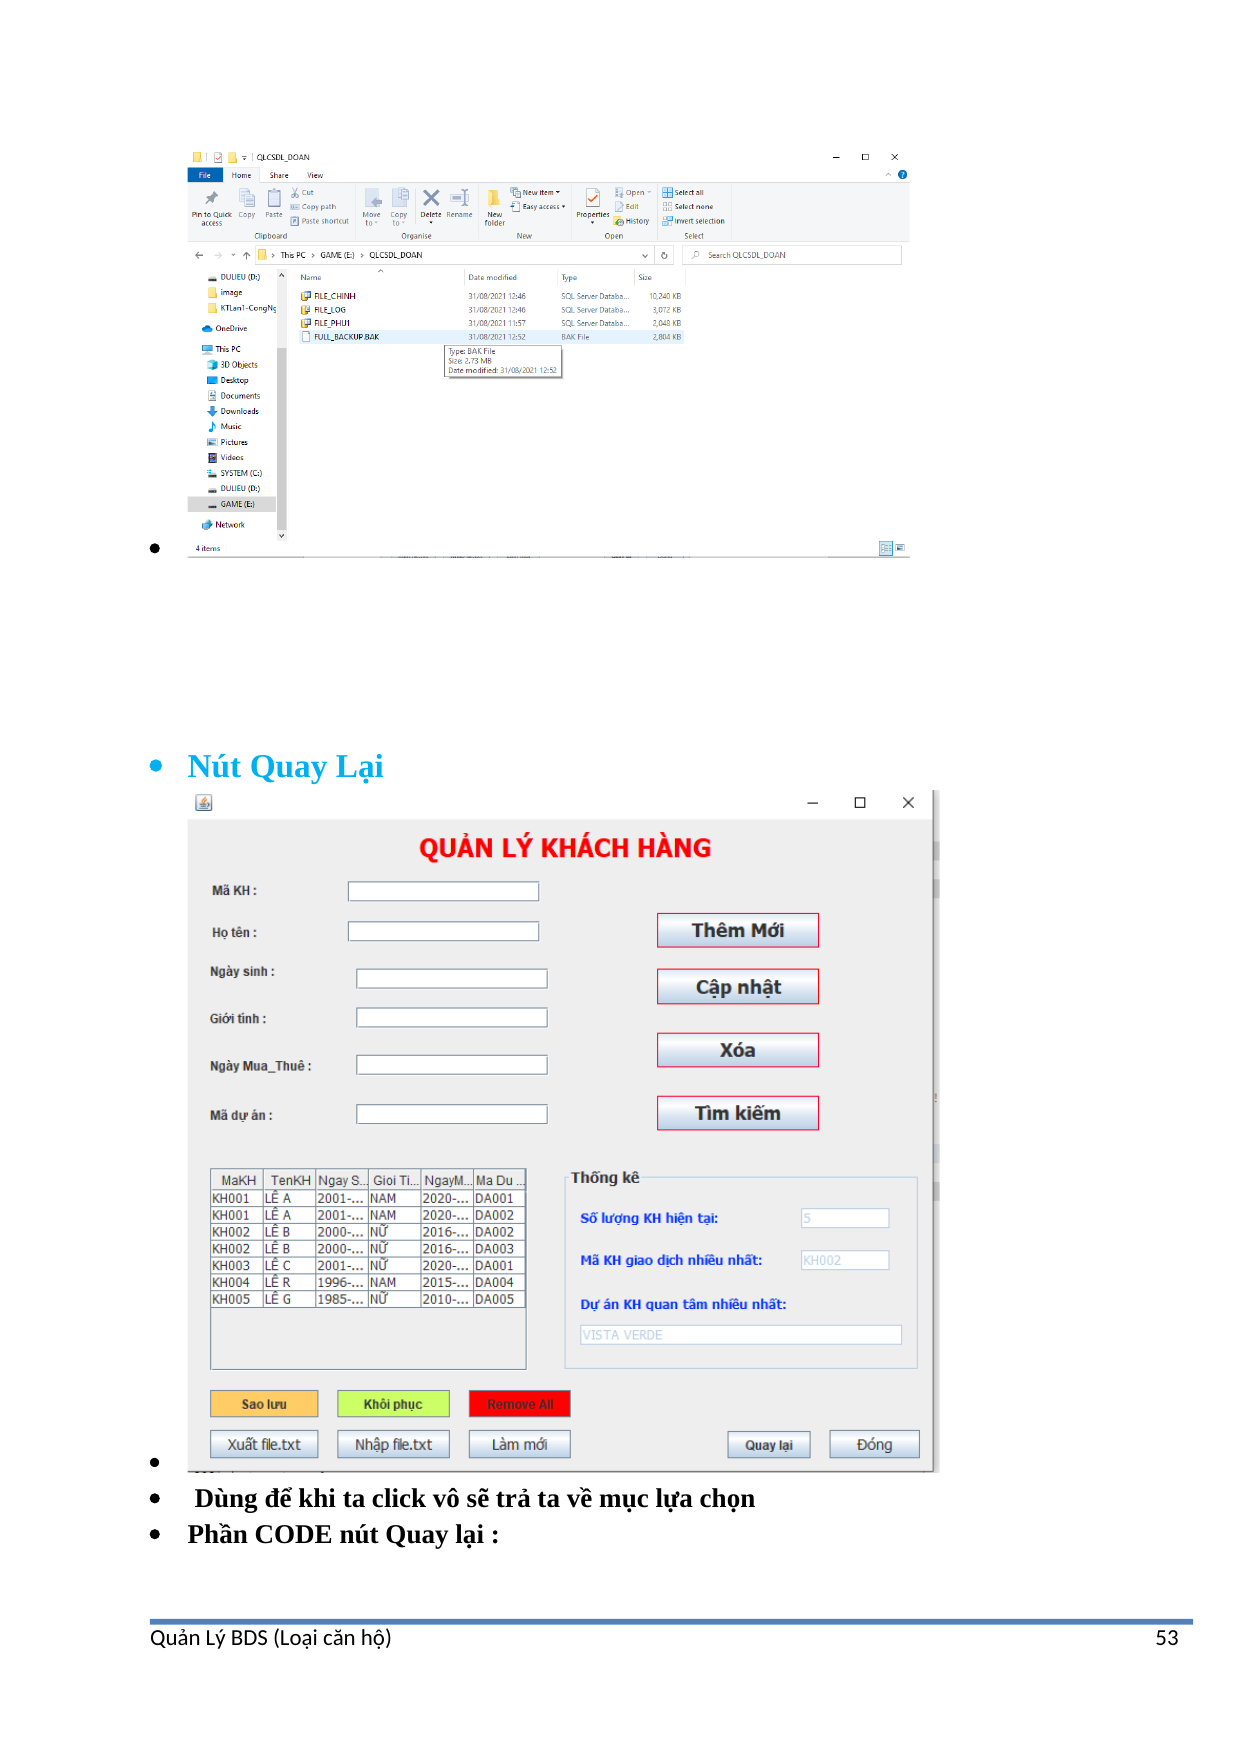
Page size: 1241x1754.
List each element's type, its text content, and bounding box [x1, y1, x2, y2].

picture [187, 150, 910, 558]
list Dùng để khi ta click vô sẽ trả ta về mục lựa chọn [150, 1482, 1193, 1514]
list Nút Quay Lại [150, 746, 1193, 784]
picture [187, 790, 940, 1473]
list Phần CODE nút Quay lại : [150, 1518, 1193, 1550]
